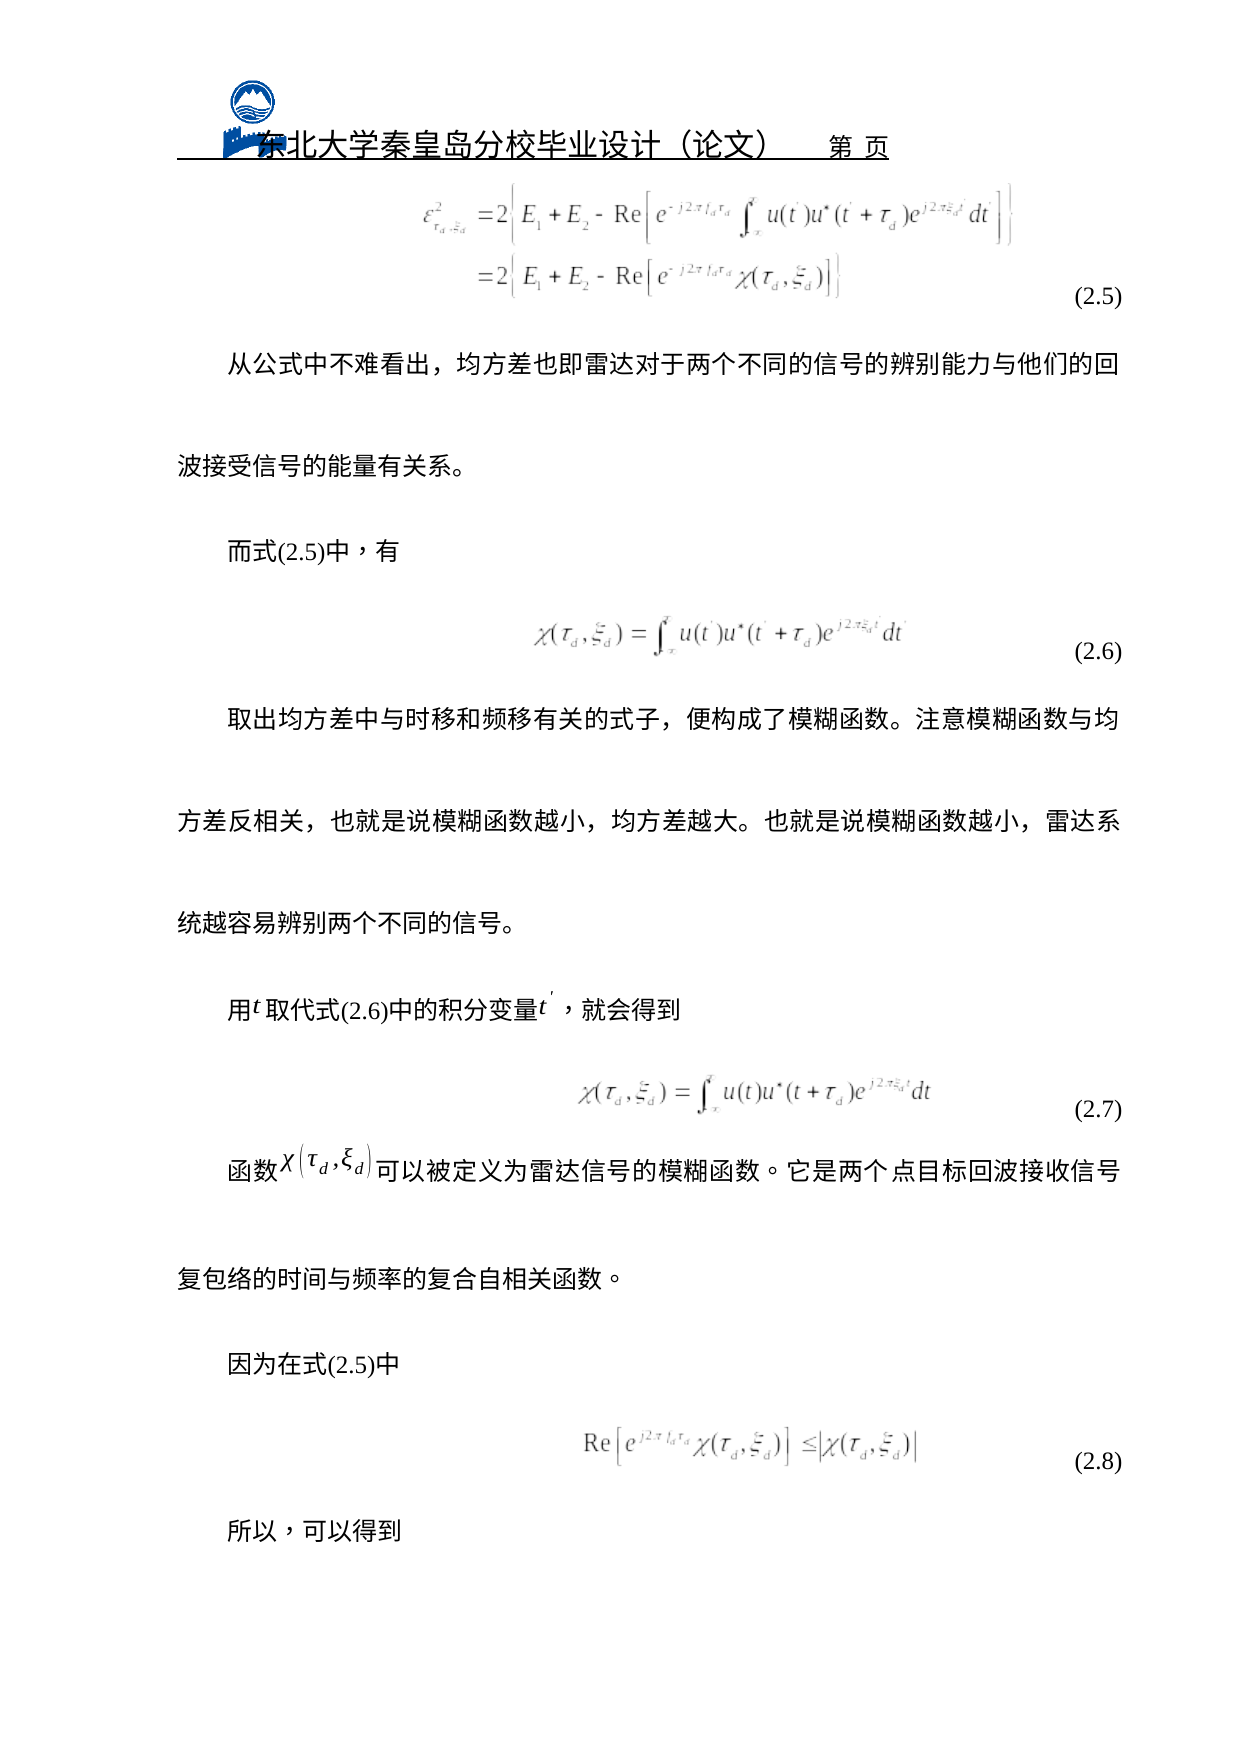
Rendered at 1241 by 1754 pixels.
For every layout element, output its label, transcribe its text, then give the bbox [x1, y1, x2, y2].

text (2.5) [177, 178, 1122, 314]
text 从公式中不难看出，均方差也即雷达对于两个不同的信号的辨别能力与他们的回波接受信号的能量有关系。 [177, 329, 1122, 498]
text 而式(2.5)中，有 [177, 517, 1122, 584]
text (2.7) [177, 1060, 1122, 1128]
text 取出均方差中与时移和频移有关的式子，便构成了模糊函数。注意模糊函数与均方差反相关，也就是说模糊函数越小，均方差越大。也就是说模糊函数越小，雷达系统越容易辨别两个不同的信号。 [177, 684, 1122, 956]
text (2.6) [177, 602, 1122, 669]
text 因为在式(2.5)中 [177, 1330, 1122, 1398]
picture [214, 79, 292, 158]
text 函数可以被定义为雷达信号的模糊函数。它是两个点目标回波接收信号复包络的时间与频率的复合自相关函数。 [177, 1142, 1122, 1312]
text 用取代式(2.6)中的积分变量，就会得到 [177, 974, 1122, 1042]
text (2.8) [177, 1415, 1122, 1483]
text 所以，可以得到 [177, 1497, 1122, 1565]
